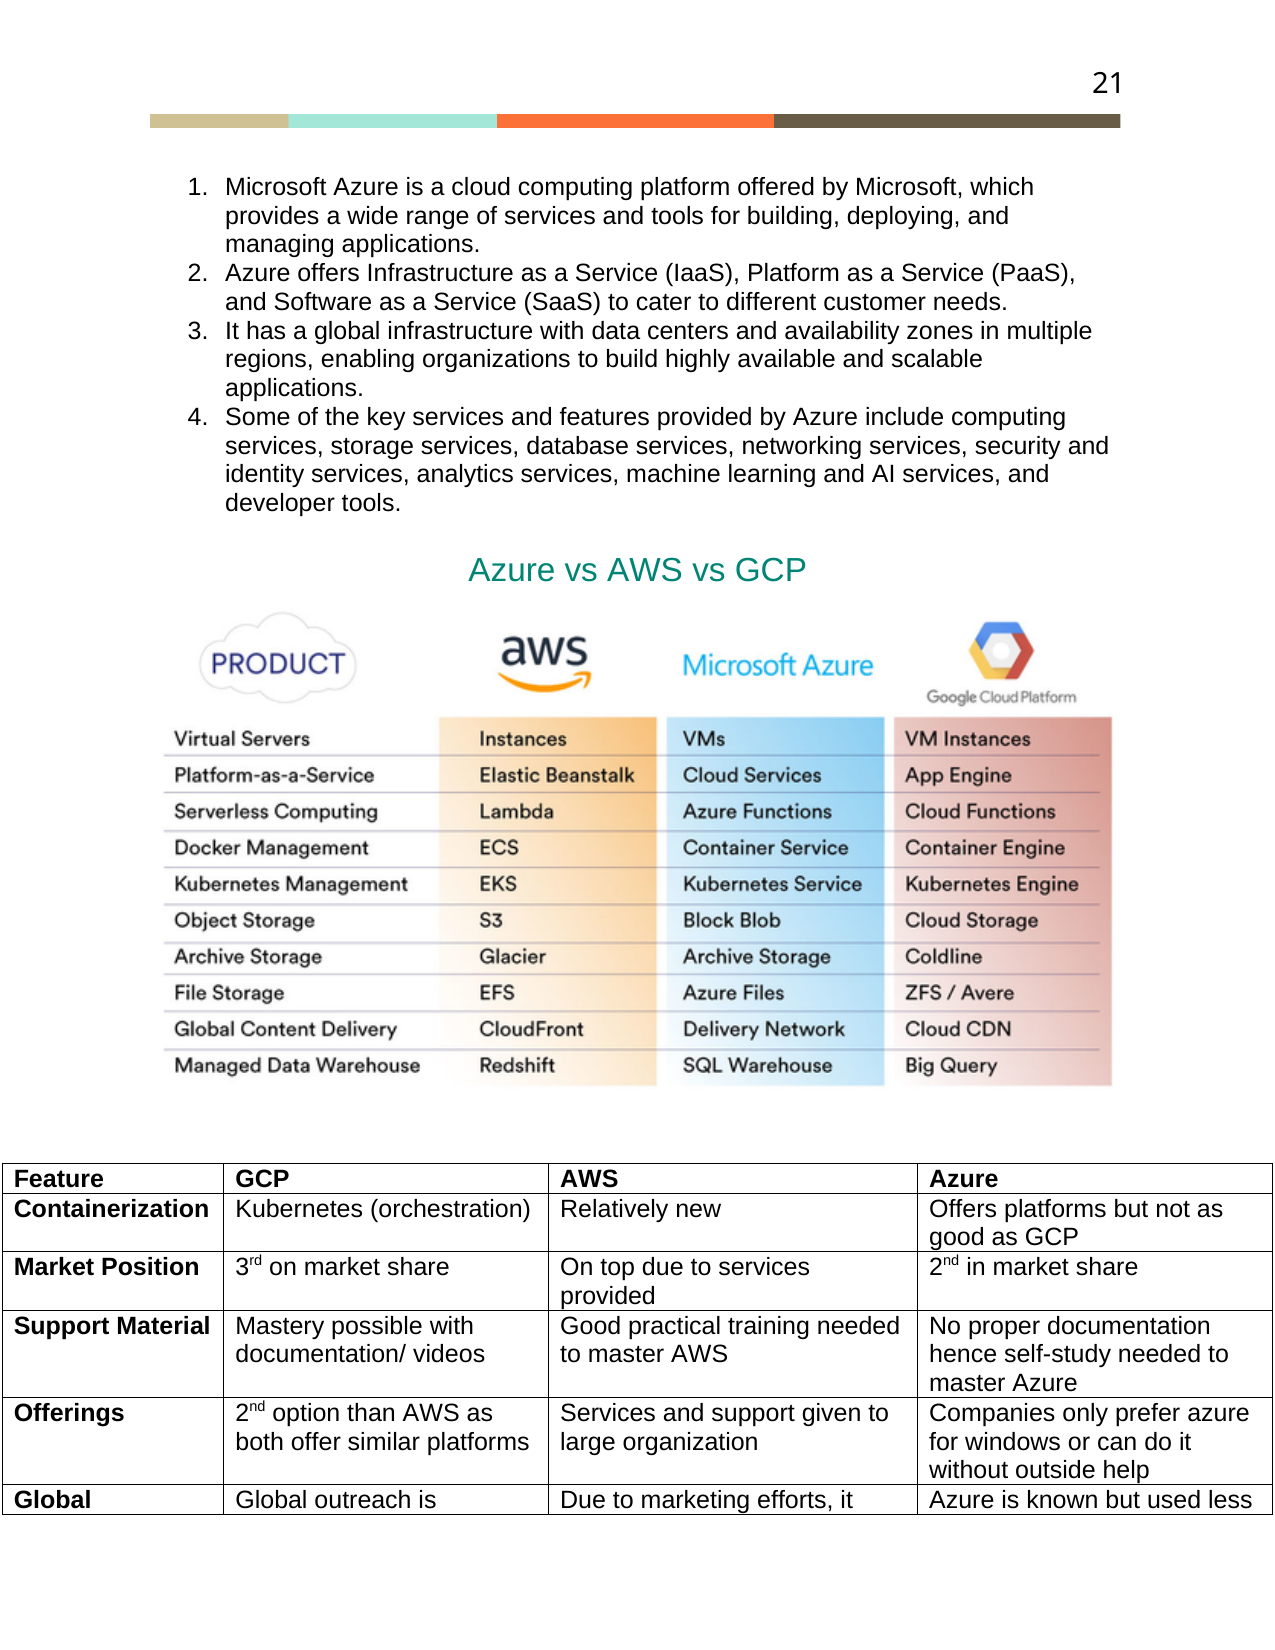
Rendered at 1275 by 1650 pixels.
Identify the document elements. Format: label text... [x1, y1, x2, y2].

table_cell Mastery possible with documentation/ videos [224, 1311, 548, 1397]
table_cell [224, 1485, 548, 1514]
table_header Feature [3, 1164, 223, 1192]
table_cell Offerings [3, 1398, 223, 1484]
picture [150, 601, 1125, 1099]
list Azure offers Infrastructure as a Service (IaaS), Platform as a Service (PaaS), and Software as a Service (SaaS) to cater to different customer needs. [187, 258, 1125, 316]
table_cell Support Material [3, 1311, 223, 1397]
table_cell Offers platforms but not as good as GCP [918, 1194, 1272, 1251]
list Some of the key services and features provided by Azure include computing services, storage services, database services, networking services, security and identity services, analytics services, machine learning and AI services, and developer tools. [187, 402, 1125, 517]
table_cell On top due to services provided [549, 1252, 917, 1309]
list It has a global infrastructure with data centers and availability zones in multiple regions, enabling organizations to build highly available and scalable applications. [187, 316, 1125, 402]
picture [150, 114, 1121, 128]
table_cell Containerization [3, 1194, 223, 1251]
table_cell 3rd on market share [224, 1252, 548, 1309]
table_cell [549, 1485, 917, 1514]
table_cell Companies only prefer azure for windows or can do it without outside help [918, 1398, 1272, 1484]
table_cell Global Marketing [3, 1485, 223, 1514]
table_cell Services and support given to large organization [549, 1398, 917, 1484]
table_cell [918, 1485, 1272, 1514]
table_cell Relatively new [549, 1194, 917, 1251]
table_header Azure [918, 1164, 1272, 1192]
table_cell 2nd in market share [918, 1252, 1272, 1309]
table_cell Market Position [3, 1252, 223, 1309]
table_header AWS [549, 1164, 917, 1192]
table_cell Kubernetes (orchestration) [224, 1194, 548, 1251]
table_cell No proper documentation hence self-study needed to master Azure [918, 1311, 1272, 1397]
table_header GCP [224, 1164, 548, 1192]
subtitle Azure vs AWS vs GCP [150, 550, 1125, 589]
list Microsoft Azure is a cloud computing platform offered by Microsoft, which provides a wide range of services and tools for building, deploying, and managing applications. [187, 172, 1125, 258]
table_cell 2nd option than AWS as both offer similar platforms [224, 1398, 548, 1484]
table_cell Good practical training needed to master AWS [549, 1311, 917, 1397]
